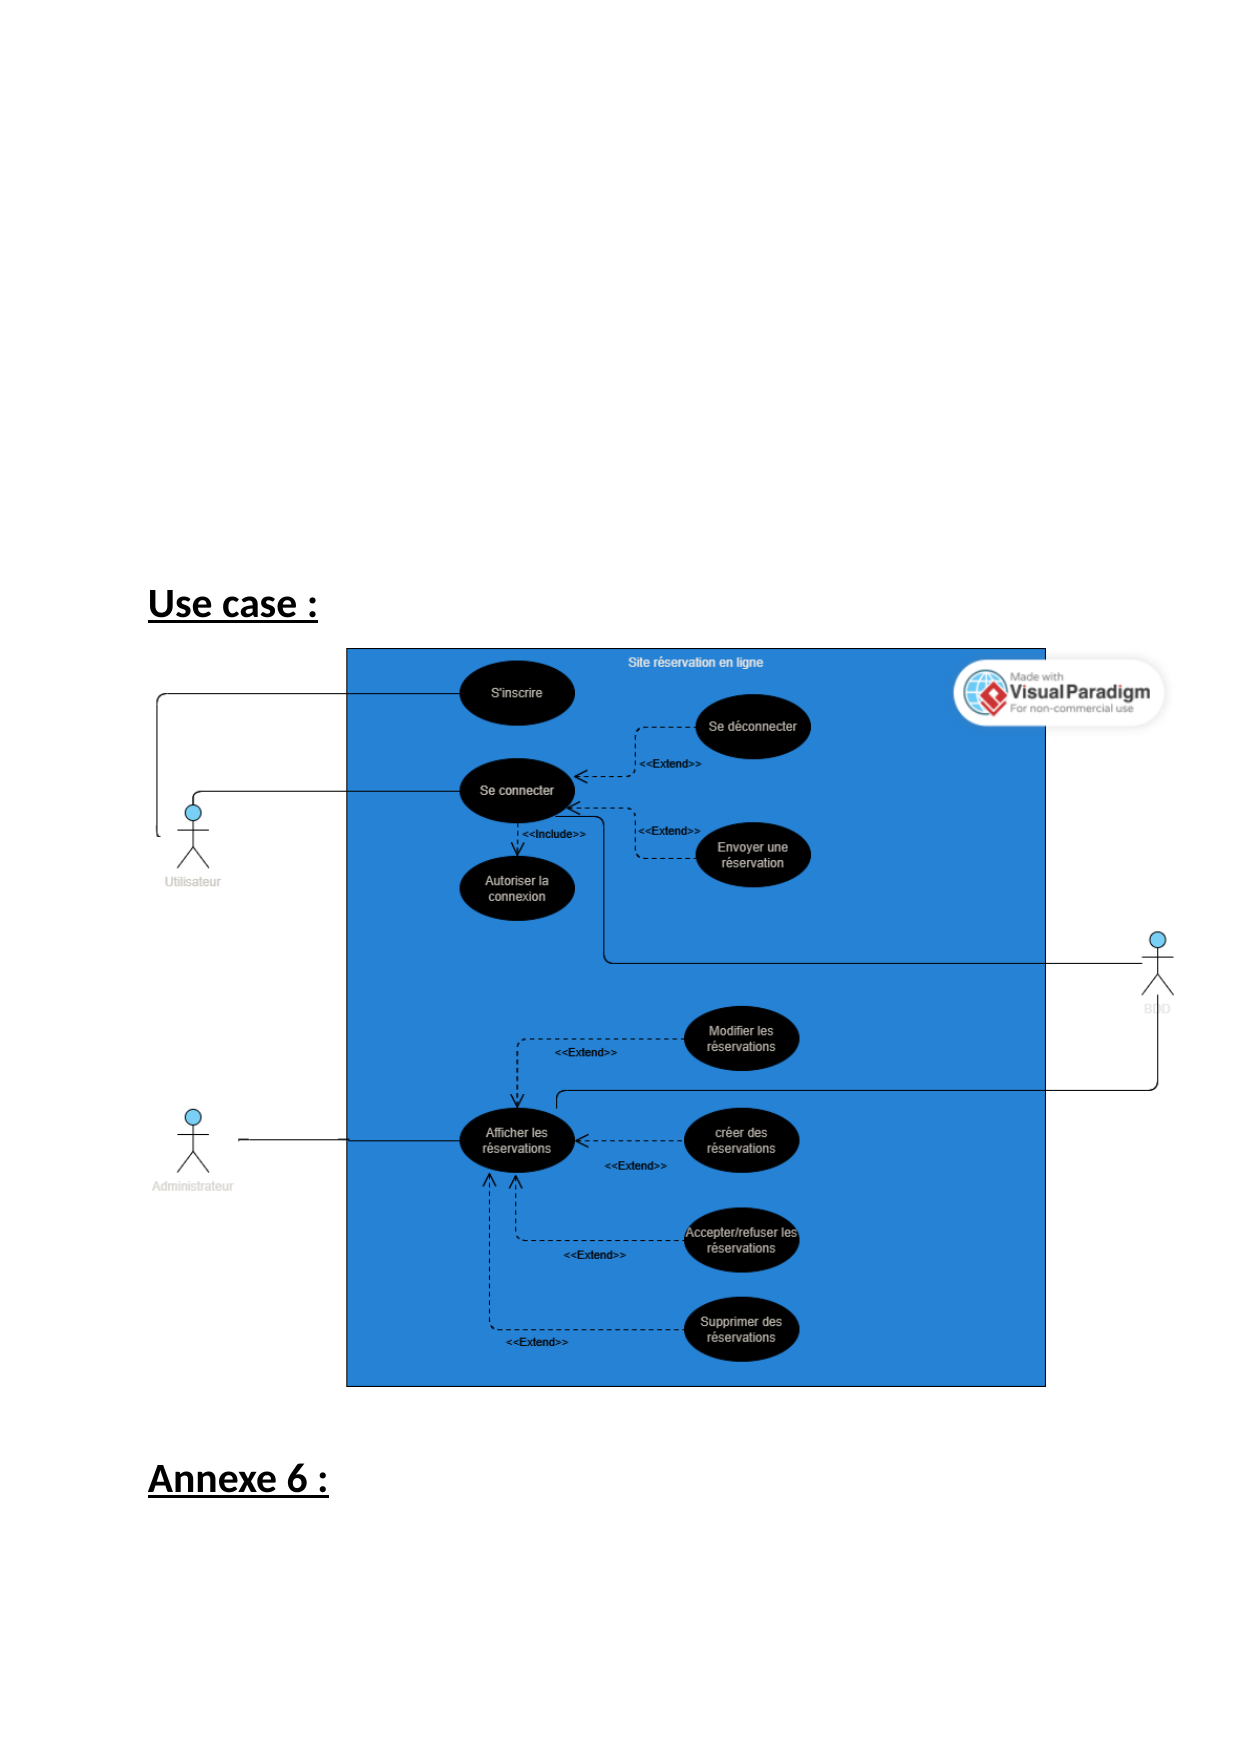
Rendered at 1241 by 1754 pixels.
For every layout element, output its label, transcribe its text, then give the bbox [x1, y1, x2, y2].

text Annexe 6 : [148, 1452, 1093, 1503]
picture [147, 648, 1174, 1387]
text Use case : [148, 577, 1093, 628]
